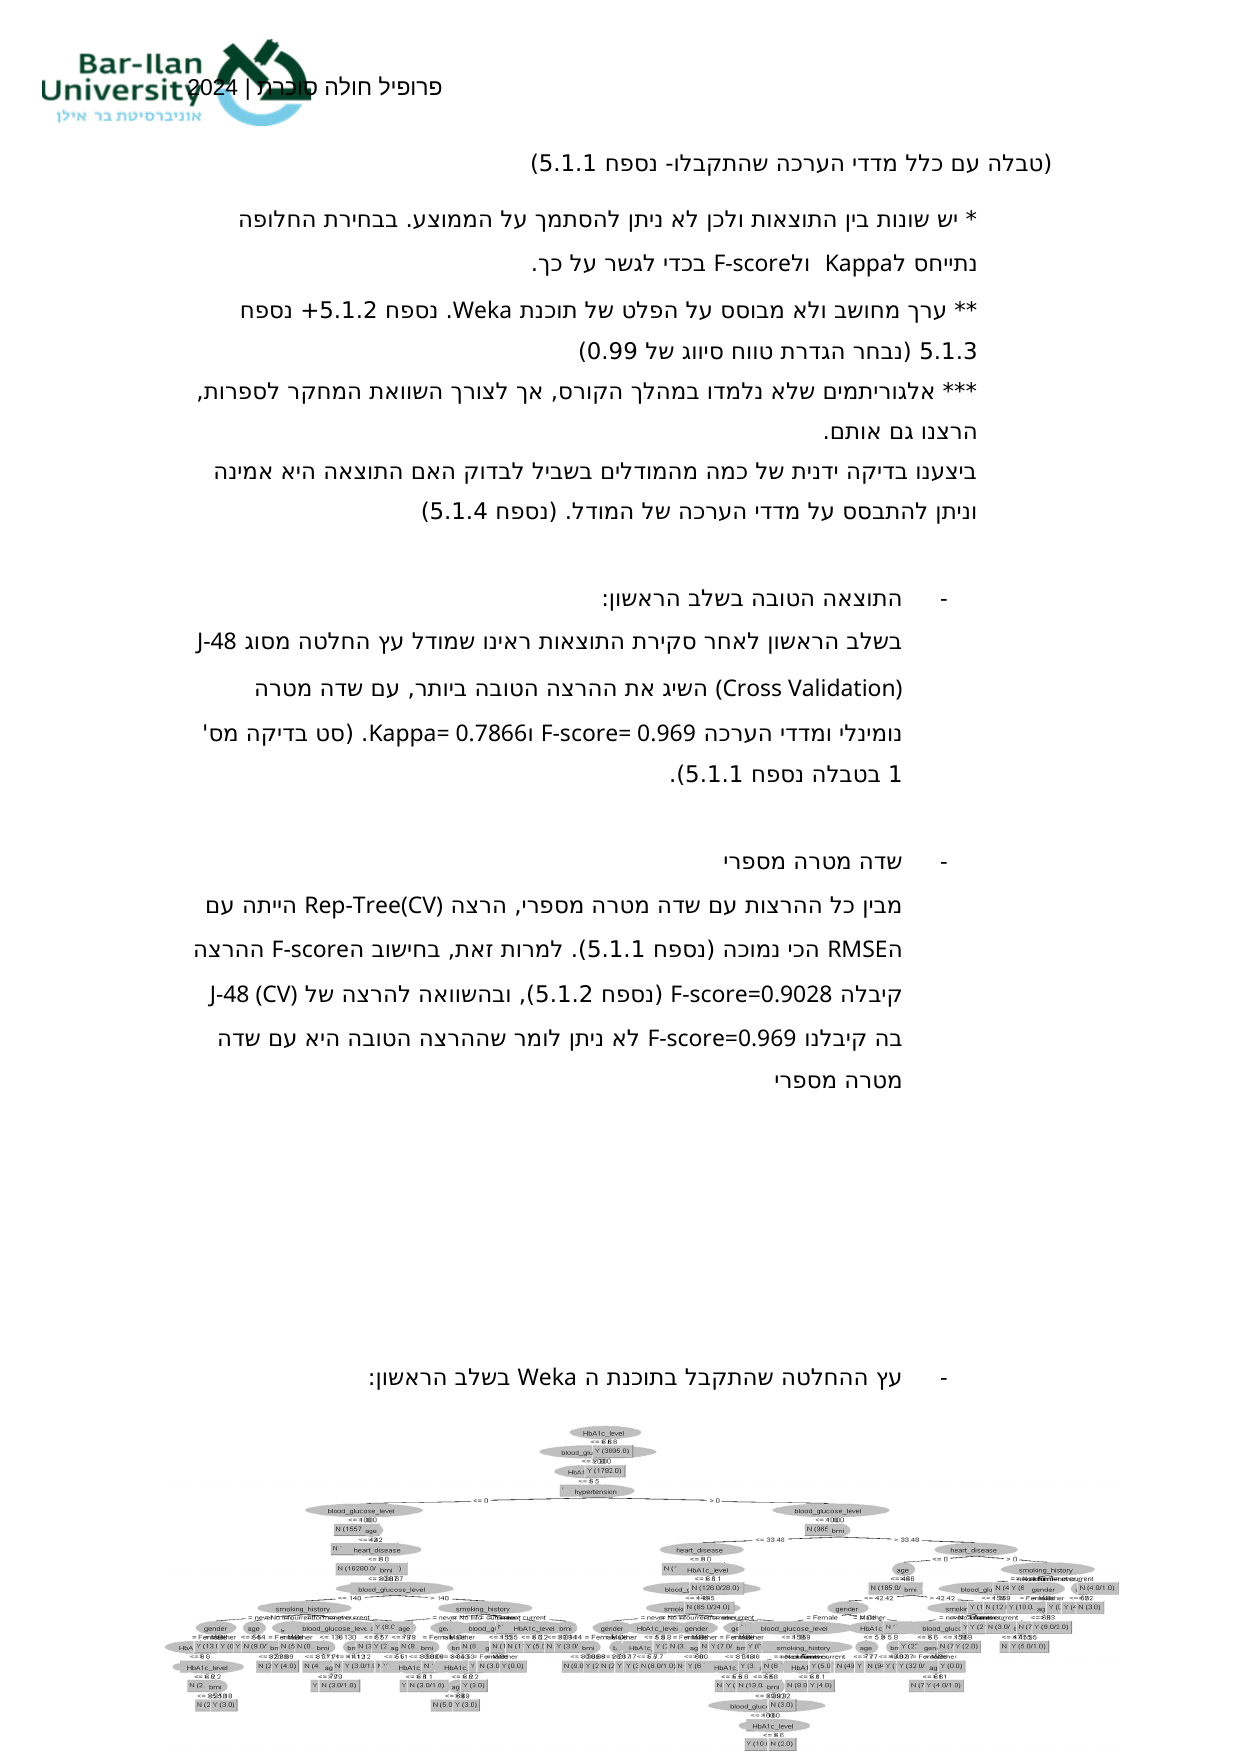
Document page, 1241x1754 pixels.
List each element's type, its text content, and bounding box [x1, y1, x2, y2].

picture [307, 83, 312, 93]
list * יש שונות בין התוצאות ולכן לא ניתן להסתמך על הממוצע. בבחירת החלופה נתייחס לKappa ולF-score בכדי לגשר על כך. [187, 207, 978, 278]
list ** ערך מחושב ולא מבוסס על הפלט של תוכנת Weka. נספח 5.1.2+ נספח 5.1.3 (נבחר הגדרת טווח סיווג של 0.99) [187, 293, 978, 365]
list בשלב הראשון לאחר סקירת התוצאות ראינו שמודל עץ החלטה מסוג J-48 (Cross Validation) השיג את ההרצה הטובה ביותר, עם שדה מטרה נומינלי ומדדי הערכה F-score= 0.969 וKappa= 0.7866. (סט בדיקה מס' 1 בטבלה נספח 5.1.1). [187, 625, 903, 788]
list *** אלגוריתמים שלא נלמדו במהלך הקורס, אך לצורך השוואת המחקר לספרות, הרצנו גם אותם. [187, 378, 978, 445]
text (טבלה עם כלל מדדי הערכה שהתקבלו- נספח 5.1.1) [187, 150, 1053, 177]
picture [164, 1400, 1127, 1754]
picture [42, 39, 312, 126]
list התוצאה הטובה בשלב הראשון: [187, 585, 940, 612]
list מבין כל ההרצות עם שדה מטרה מספרי, הרצה Rep-Tree(CV) הייתה עם הRMSE הכי נמוכה (נספח 5.1.1). למרות זאת, בחישוב הF-score ההרצה קיבלה F-score=0.9028 (נספח 5.1.2), ובהשוואה להרצה של J-48 (CV) בה קיבלנו F-score=0.969 לא ניתן לומר שההרצה הטובה היא עם שדה מטרה מספרי [187, 888, 903, 1093]
list עץ ההחלטה שהתקבל בתוכנת ה Weka בשלב הראשון: [187, 1361, 940, 1392]
list ביצענו בדיקה ידנית של כמה מהמודלים בשביל לבדוק האם התוצאה היא אמינה וניתן להתבסס על מדדי הערכה של המודל. (נספח 5.1.4) [187, 458, 978, 525]
list שדה מטרה מספרי [187, 848, 940, 875]
